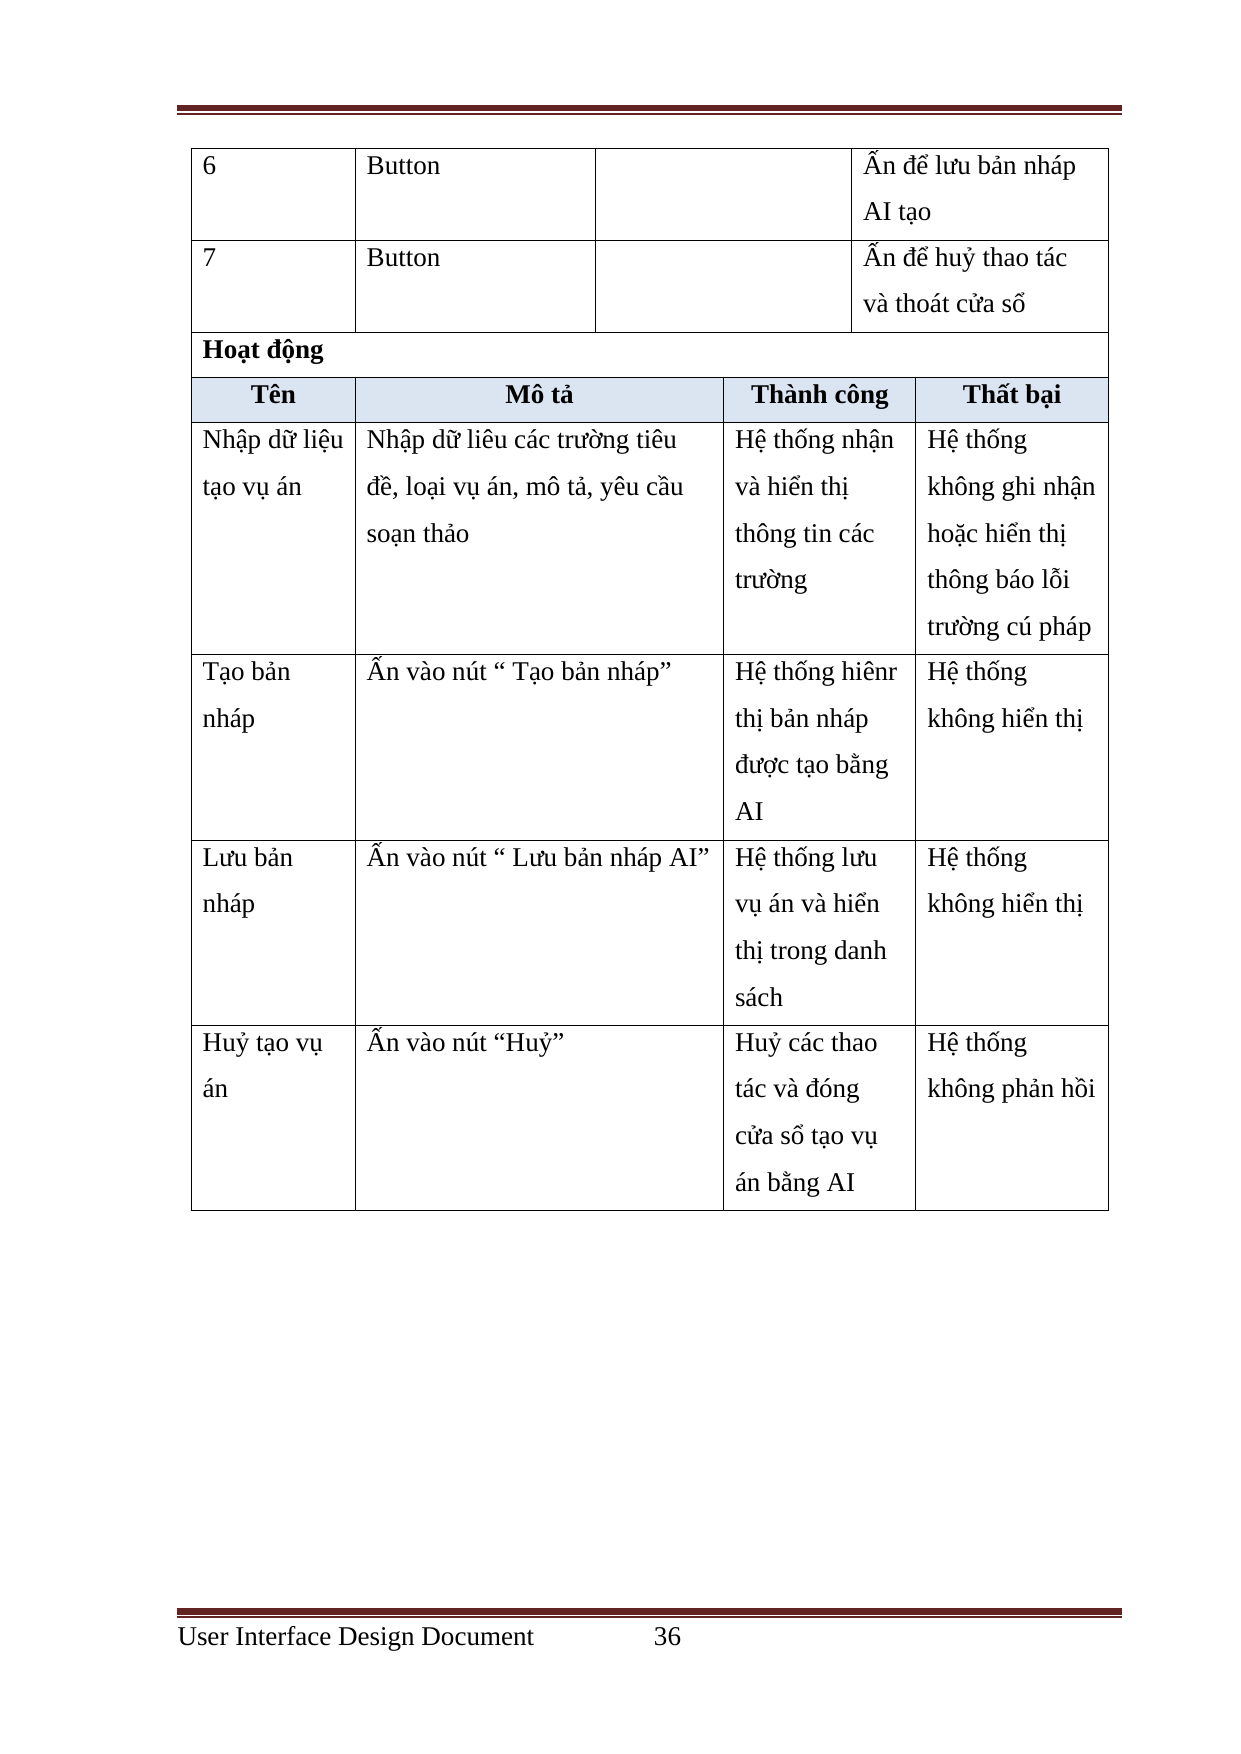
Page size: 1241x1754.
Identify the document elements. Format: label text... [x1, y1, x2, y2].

table_cell Hoạt động [192, 333, 1108, 377]
table_cell Hệ thống không hiển thị [916, 841, 1108, 1025]
table_cell Ấn để huỷ thao tác và thoát cửa sổ [852, 241, 1108, 332]
table_cell Hệ thống không phản hồi [916, 1026, 1108, 1210]
table_cell Hệ thống hiênr thị bản nháp được tạo bằng AI [724, 655, 915, 839]
table_cell Hệ thống lưu vụ án và hiển thị trong danh sách [724, 841, 915, 1025]
table_cell [596, 241, 851, 332]
table_cell Ấn để lưu bản nháp AI tạo [852, 149, 1108, 240]
table_cell Ấn vào nút “ Tạo bản nháp” [356, 655, 723, 839]
table_cell Lưu bản nháp [192, 841, 355, 1025]
table_cell Hệ thống không ghi nhận hoặc hiển thị thông báo lỗi trường cú pháp [916, 423, 1108, 654]
table_cell Tên [192, 378, 355, 422]
table_cell Huỷ các thao tác và đóng cửa sổ tạo vụ án bằng AI [724, 1026, 915, 1210]
table_cell Mô tả [356, 378, 723, 422]
table_cell Hệ thống không hiển thị [916, 655, 1108, 839]
table_cell Ấn vào nút “Huỷ” [356, 1026, 723, 1210]
table_cell Ấn vào nút “ Lưu bản nháp AI” [356, 841, 723, 1025]
table_cell Nhập dữ liêu các trường tiêu đề, loại vụ án, mô tả, yêu cầu soạn thảo [356, 423, 723, 654]
table_cell 7 [192, 241, 355, 332]
table_cell Huỷ tạo vụ án [192, 1026, 355, 1210]
table_cell Thành công [724, 378, 915, 422]
table_cell [596, 149, 851, 240]
table_cell Button [356, 149, 595, 240]
table_cell Hệ thống nhận và hiển thị thông tin các trường [724, 423, 915, 654]
table_cell Button [356, 241, 595, 332]
table_cell Thất bại [916, 378, 1108, 422]
table_cell Nhập dữ liệu tạo vụ án [192, 423, 355, 654]
table_cell 6 [192, 149, 355, 240]
table_cell Tạo bản nháp [192, 655, 355, 839]
